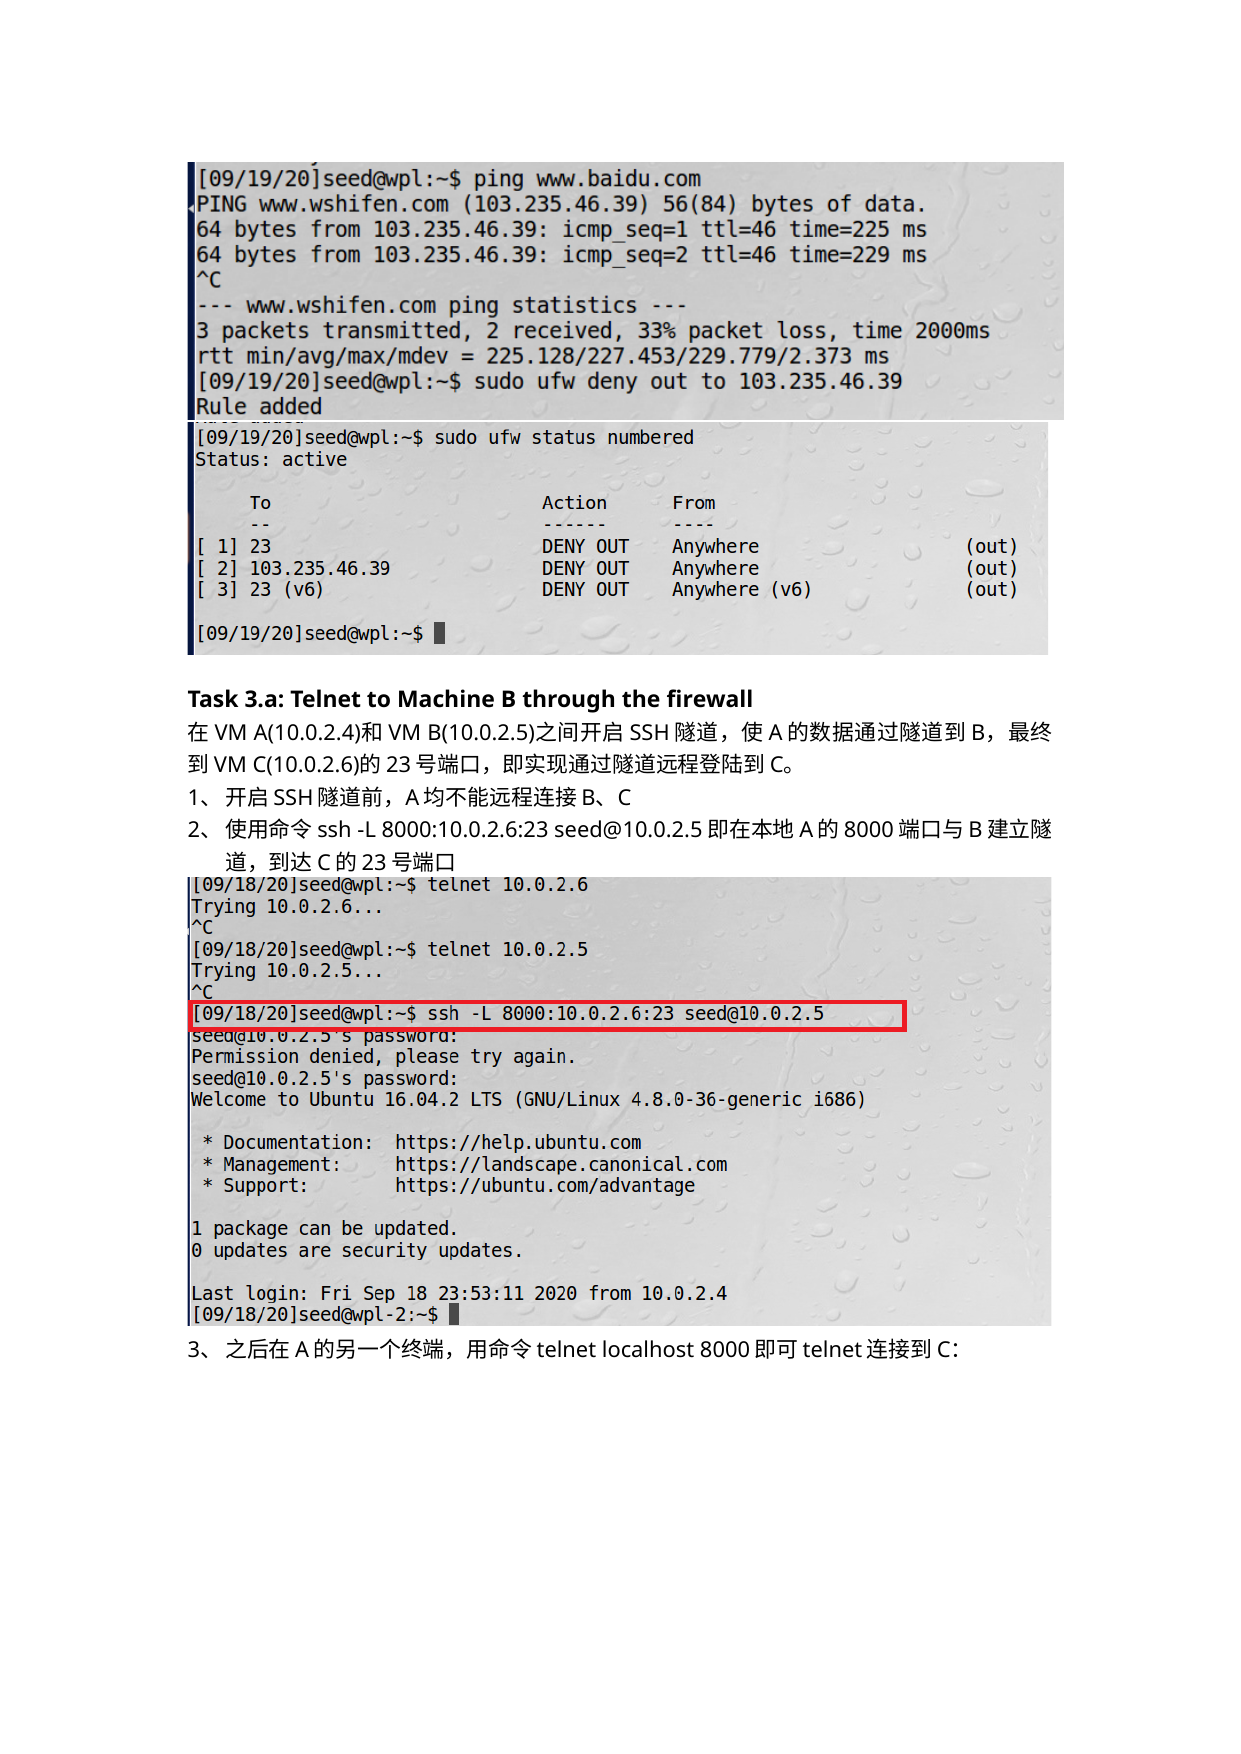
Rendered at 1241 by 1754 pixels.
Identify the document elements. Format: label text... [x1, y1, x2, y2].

picture [187, 422, 1049, 655]
picture [187, 162, 1064, 420]
text 在VM A(10.0.2.4)和VM B(10.0.2.5)之间开启SSH隧道，使A的数据通过隧道到B，最终到VM C(10.0.2.6)的23号端口，即实现通过隧道远程登陆到C。 [187, 714, 1053, 779]
list 使用命令ssh -L 8000:10.0.2.6:23 seed@10.0.2.5即在本地A的8000端口与B建立隧道，到达C的23号端口 [187, 812, 1053, 877]
list 之后在A的另一个终端，用命令telnet localhost 8000即可telnet连接到C： [187, 1332, 1053, 1364]
text Task 3.a: Telnet to Machine B through the firewall [187, 682, 1053, 714]
picture [187, 877, 1052, 1326]
list 开启SSH隧道前，A均不能远程连接B、C [187, 779, 1053, 812]
